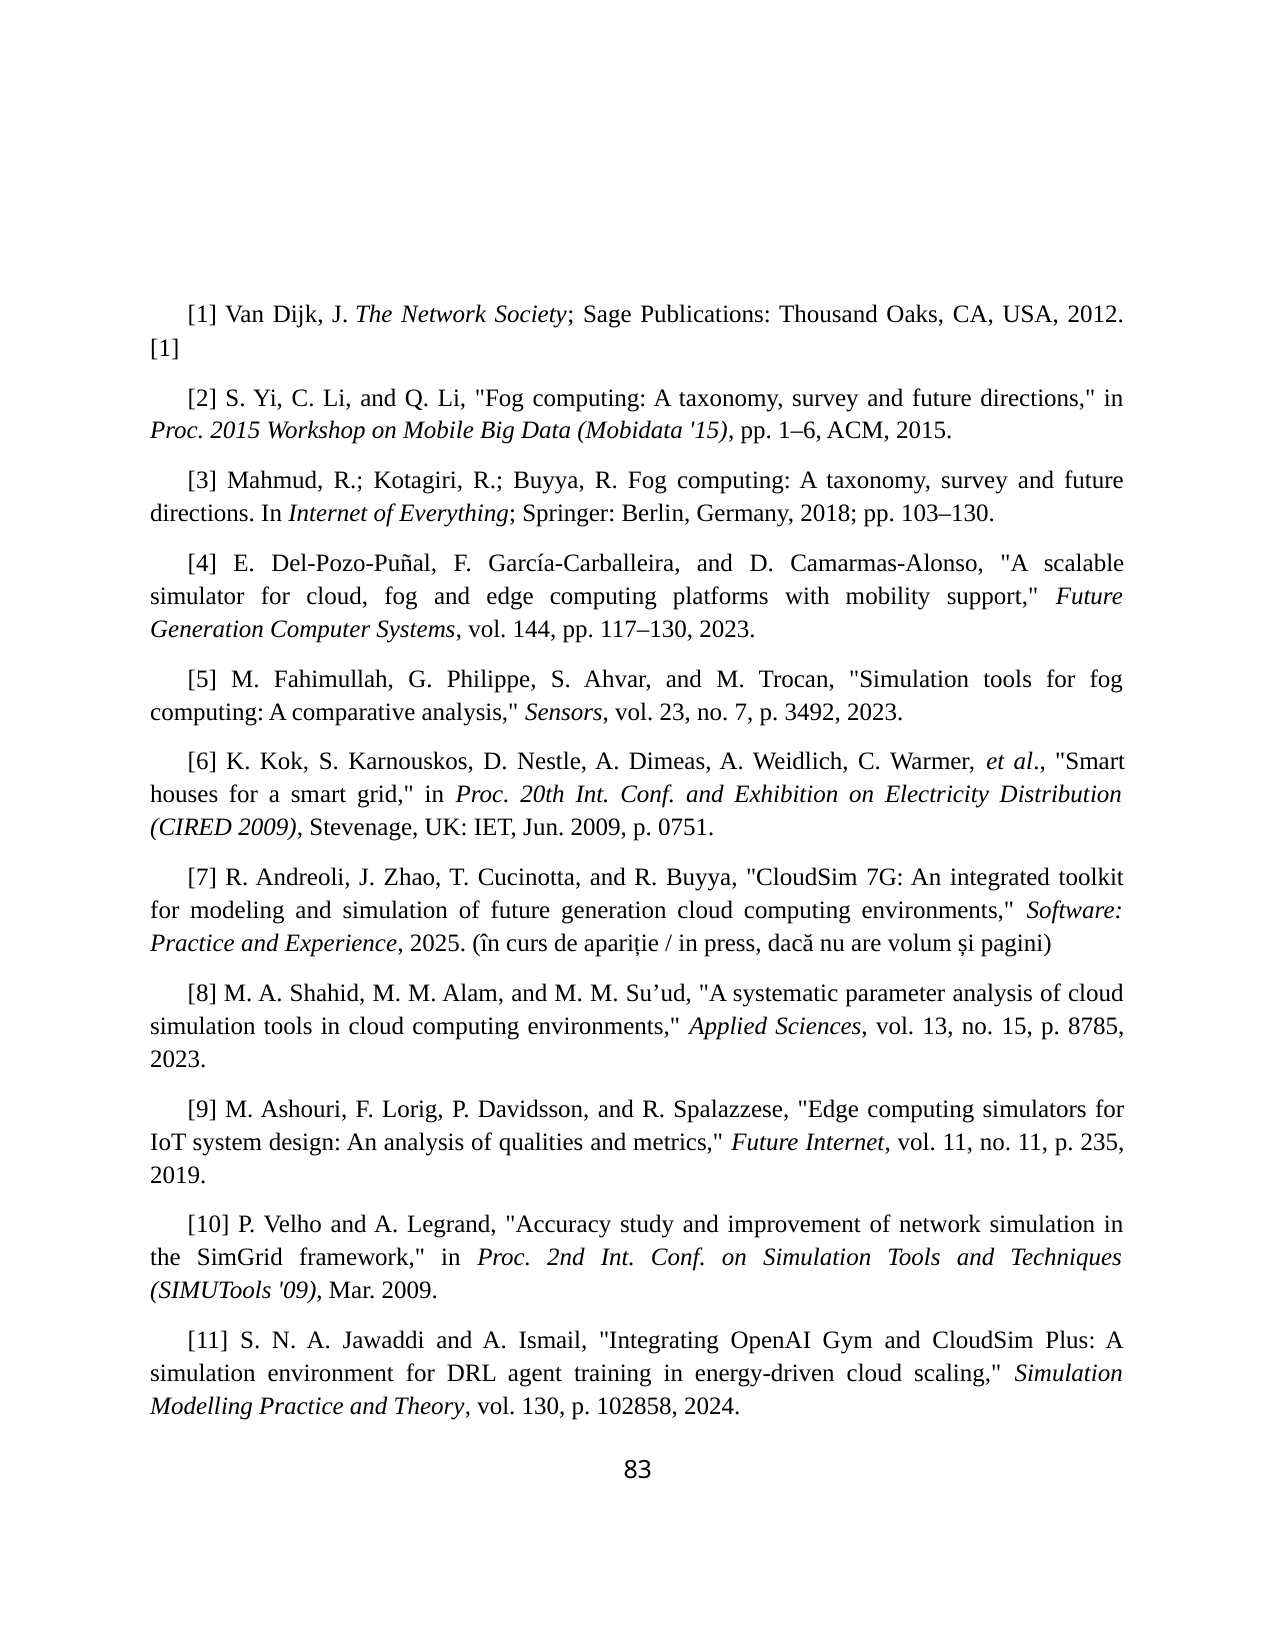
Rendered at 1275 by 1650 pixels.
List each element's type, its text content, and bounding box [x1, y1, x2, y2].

text [8] M. A. Shahid, M. M. Alam, and M. M. Su’ud, "A systematic parameter analysis of cloud simulation tools in cloud computing environments," Applied Sciences, vol. 13, no. 15, p. 8785, 2023. [150, 978, 1125, 1073]
text [5] M. Fahimullah, G. Philippe, S. Ahvar, and M. Trocan, "Simulation tools for fog computing: A comparative analysis," Sensors, vol. 23, no. 7, p. 3492, 2023. [150, 664, 1125, 726]
text [3] Mahmud, R.; Kotagiri, R.; Buyya, R. Fog computing: A taxonomy, survey and future directions. In Internet of Everything; Springer: Berlin, Germany, 2018; pp. 103–130. [150, 465, 1125, 527]
text [4] E. Del-Pozo-Puñal, F. García-Carballeira, and D. Camarmas-Alonso, "A scalable simulator for cloud, fog and edge computing platforms with mobility support," Future Generation Computer Systems, vol. 144, pp. 117–130, 2023. [150, 548, 1125, 643]
text [9] M. Ashouri, F. Lorig, P. Davidsson, and R. Spalazzese, "Edge computing simulators for IoT system design: An analysis of qualities and metrics," Future Internet, vol. 11, no. 11, p. 235, 2019. [150, 1094, 1125, 1188]
text [2] S. Yi, C. Li, and Q. Li, "Fog computing: A taxonomy, survey and future directions," in Proc. 2015 Workshop on Mobile Big Data (Mobidata '15), pp. 1–6, ACM, 2015. [150, 383, 1125, 444]
text [6] K. Kok, S. Karnouskos, D. Nestle, A. Dimeas, A. Weidlich, C. Warmer, et al., "Smart houses for a smart grid," in Proc. 20th Int. Conf. and Exhibition on Electricity Distribution (CIRED 2009), Stevenage, UK: IET, Jun. 2009, p. 0751. [150, 746, 1125, 841]
text [1] Van Dijk, J. The Network Society; Sage Publications: Thousand Oaks, CA, USA, 2012. [150, 299, 1125, 362]
text [11] S. N. A. Jawaddi and A. Ismail, "Integrating OpenAI Gym and CloudSim Plus: A simulation environment for DRL agent training in energy-driven cloud scaling," Simulation Modelling Practice and Theory, vol. 130, p. 102858, 2024. [150, 1325, 1125, 1420]
text [10] P. Velho and A. Legrand, "Accuracy study and improvement of network simulation in the SimGrid framework," in Proc. 2nd Int. Conf. on Simulation Tools and Techniques (SIMUTools '09), Mar. 2009. [150, 1209, 1125, 1304]
text [7] R. Andreoli, J. Zhao, T. Cucinotta, and R. Buyya, "CloudSim 7G: An integrated toolkit for modeling and simulation of future generation cloud computing environments," Software: Practice and Experience, 2025. (în curs de apariție / in press, dacă nu are volum și pagini) [150, 862, 1125, 957]
